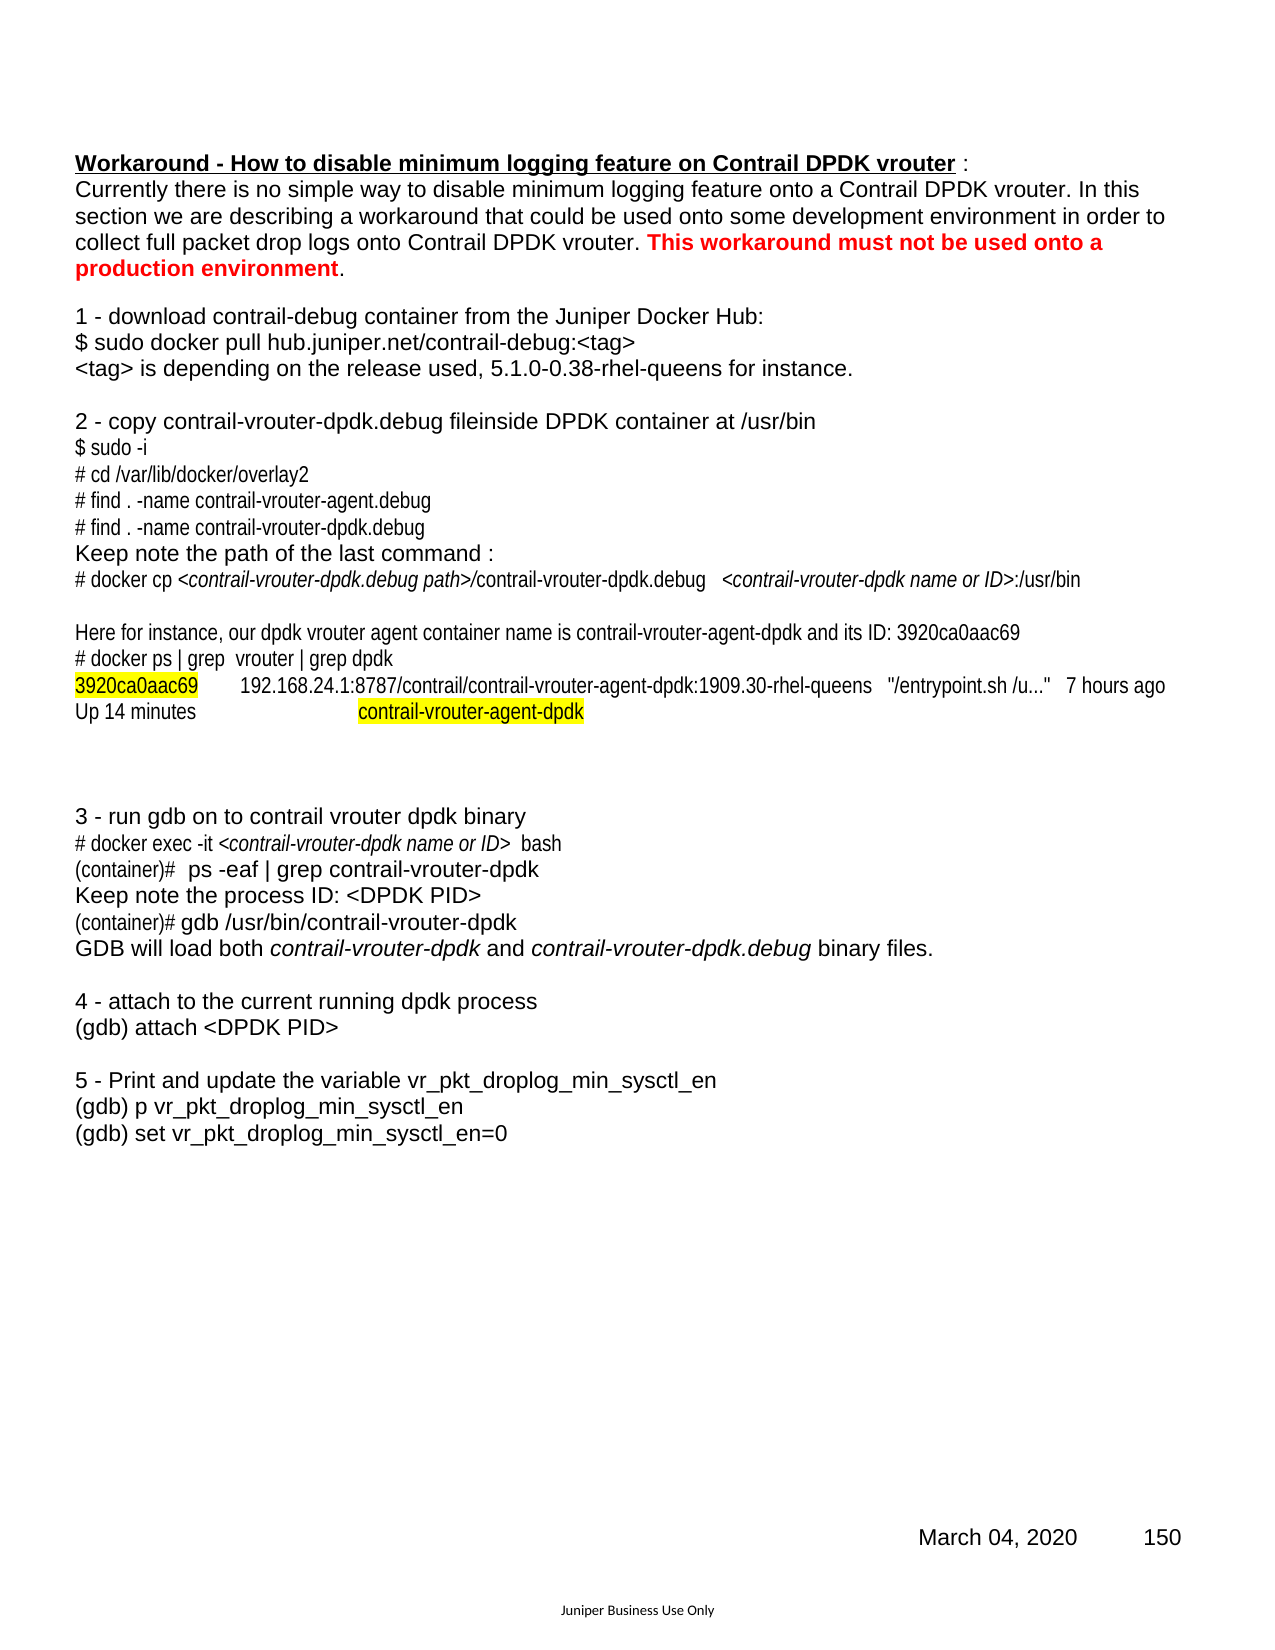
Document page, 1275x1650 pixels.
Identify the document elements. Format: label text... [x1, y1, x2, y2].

text $ sudo -i [75, 434, 1181, 461]
text Keep note the process ID: <DPDK PID> [75, 882, 1181, 909]
text Currently there is no simple way to disable minimum logging feature onto a Contrail DPDK vrouter. In this section we are describing a workaround that could be used onto some development environment in order to collect full packet drop logs onto Contrail DPDK vrouter. This workaround must not be used onto a production environment. [75, 176, 1181, 282]
text $ sudo docker pull hub.juniper.net/contrail-debug:<tag> [75, 329, 1181, 355]
text Workaround - How to disable minimum logging feature on Contrail DPDK vrouter : [75, 150, 1181, 176]
text GDB will load both contrail-vrouter-dpdk and contrail-vrouter-dpdk.debug binary files. [75, 935, 1181, 961]
text # find . -name contrail-vrouter-agent.debug [75, 487, 1181, 513]
text 1 - download contrail-debug container from the Juniper Docker Hub: [75, 303, 1181, 329]
text (container)# ps -eaf | grep contrail-vrouter-dpdk [75, 856, 1181, 882]
text 4 - attach to the current running dpdk process [75, 988, 1181, 1014]
text (gdb) attach <DPDK PID> [75, 1014, 1181, 1041]
text 3920ca0aac69 192.168.24.1:8787/contrail/contrail-vrouter-agent-dpdk:1909.30-rhel-queens "/entrypoint.sh /u..." 7 hours ago Up 14 minutes contrail-vrouter-agent-dpdk [75, 672, 1181, 724]
text Here for instance, our dpdk vrouter agent container name is contrail-vrouter-agent-dpdk and its ID: 3920ca0aac69 [75, 619, 1181, 645]
text 5 - Print and update the variable vr_pkt_droplog_min_sysctl_en [75, 1067, 1181, 1093]
text 3 - run gdb on to contrail vrouter dpdk binary [75, 803, 1181, 830]
text # cd /var/lib/docker/overlay2 [75, 461, 1181, 487]
text (gdb) p vr_pkt_droplog_min_sysctl_en [75, 1093, 1181, 1119]
text 2 - copy contrail-vrouter-dpdk.debug fileinside DPDK container at /usr/bin [75, 408, 1181, 434]
text <tag> is depending on the release used, 5.1.0-0.38-rhel-queens for instance. [75, 355, 1181, 382]
text # docker cp <contrail-vrouter-dpdk.debug path>/contrail-vrouter-dpdk.debug <contrail-vrouter-dpdk name or ID>:/usr/bin [75, 566, 1181, 592]
text (container)# gdb /usr/bin/contrail-vrouter-dpdk [75, 909, 1181, 935]
text # docker exec -it <contrail-vrouter-dpdk name or ID> bash [75, 830, 1181, 856]
text # docker ps | grep vrouter | grep dpdk [75, 645, 1181, 672]
text Keep note the path of the last command : [75, 540, 1181, 566]
text # find . -name contrail-vrouter-dpdk.debug [75, 513, 1181, 540]
text (gdb) set vr_pkt_droplog_min_sysctl_en=0 [75, 1119, 1181, 1146]
